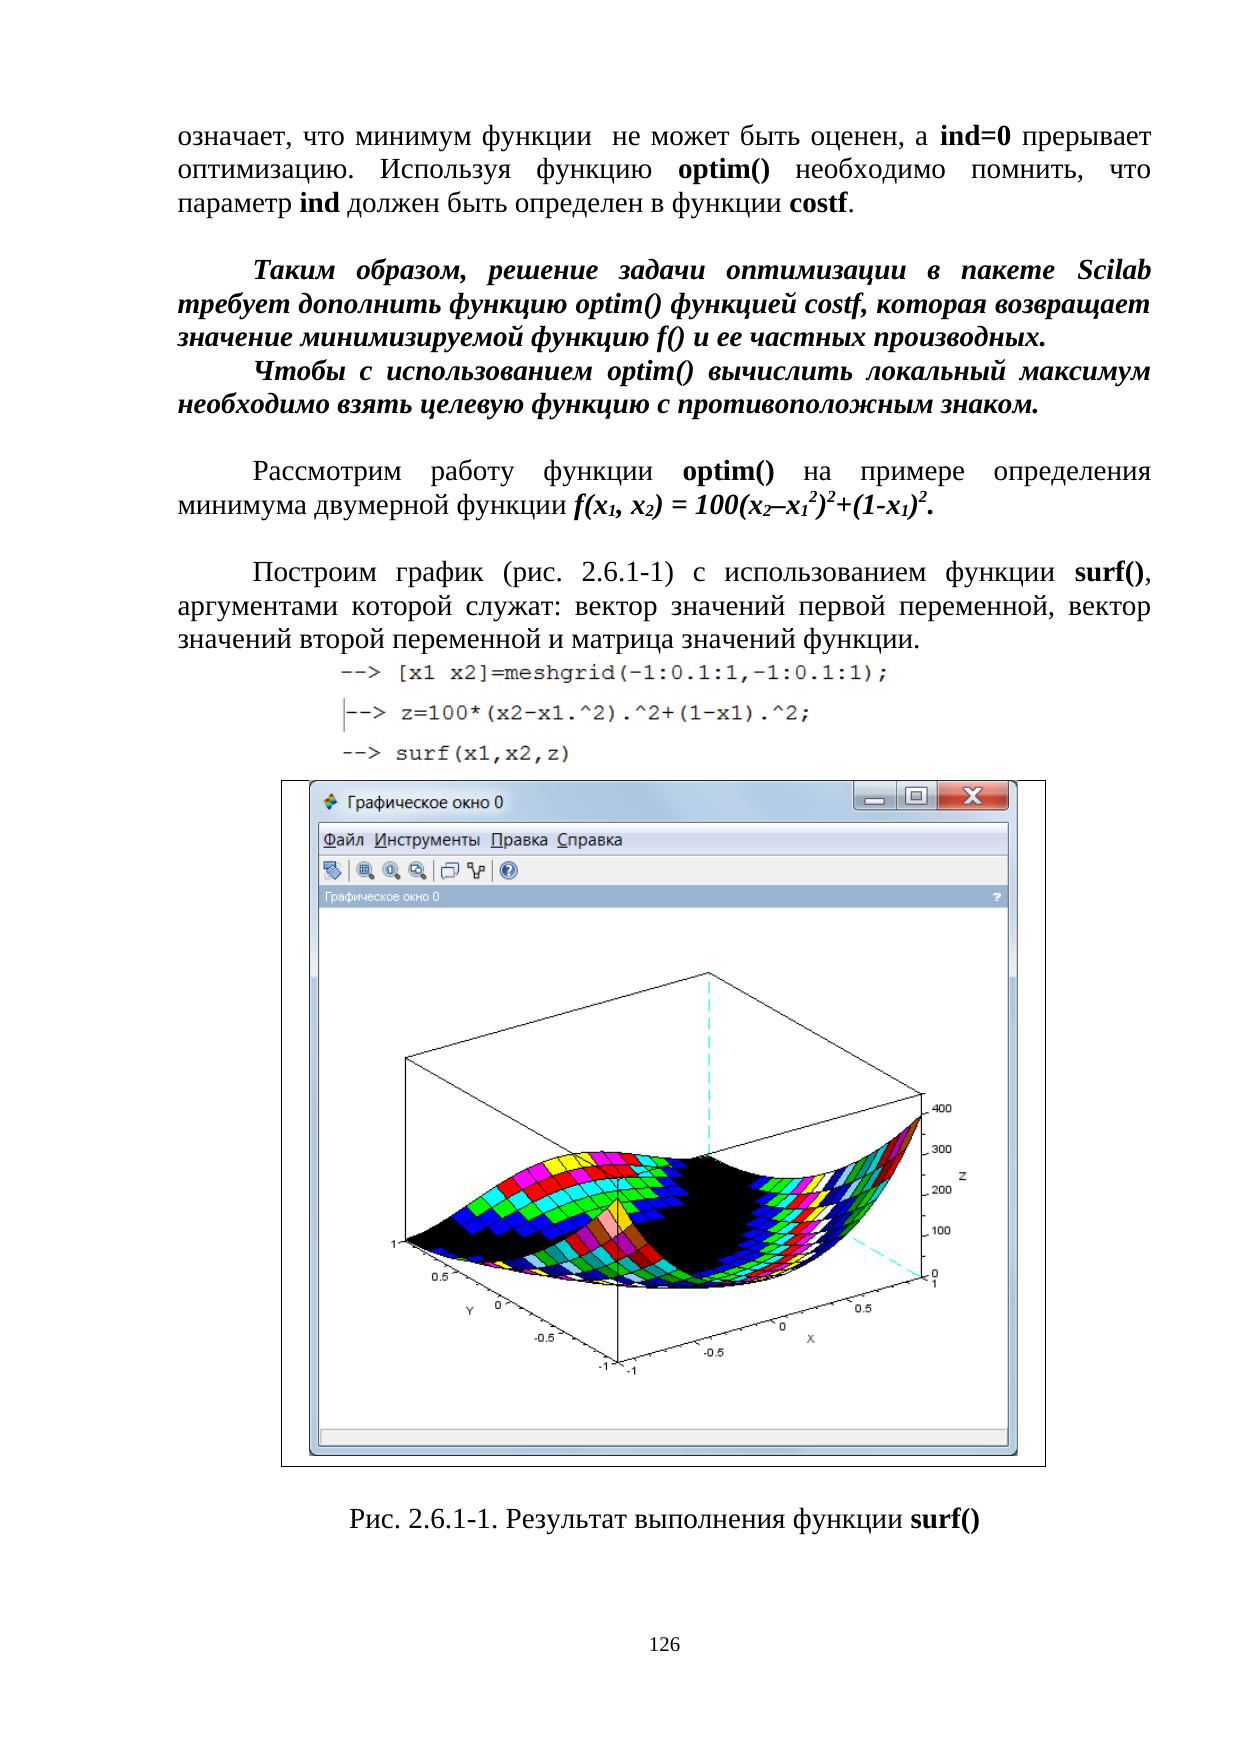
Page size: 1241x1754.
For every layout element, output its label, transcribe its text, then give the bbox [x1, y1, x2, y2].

table_header [282, 781, 1045, 1466]
text Рис. 2.6.1-1. Результат выполнения функции surf() [177, 1501, 1152, 1534]
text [177, 118, 1152, 219]
picture [309, 654, 1018, 1456]
text Построим график (рис. 2.6.1-1) с использованием функции surf(), аргументами которой служат: вектор значений первой переменной, вектор значений второй переменной и матрица значений функции. [177, 554, 1152, 655]
text Таким образом, решение задачи оптимизации в пакете Scilab требует дополнить функцию optim() функцией costf, которая возвращает значение минимизируемой функцию f() и ее частных производных. [177, 252, 1152, 353]
text Рассмотрим работу функции optim() на примере определения минимума двумерной функции f(x1, x2) = 100(x2–x12)2+(1-x1)2. [177, 453, 1152, 521]
text Чтобы с использованием optim() вычислить локальный максимум необходимо взять целевую функцию с противоположным знаком. [177, 353, 1152, 420]
